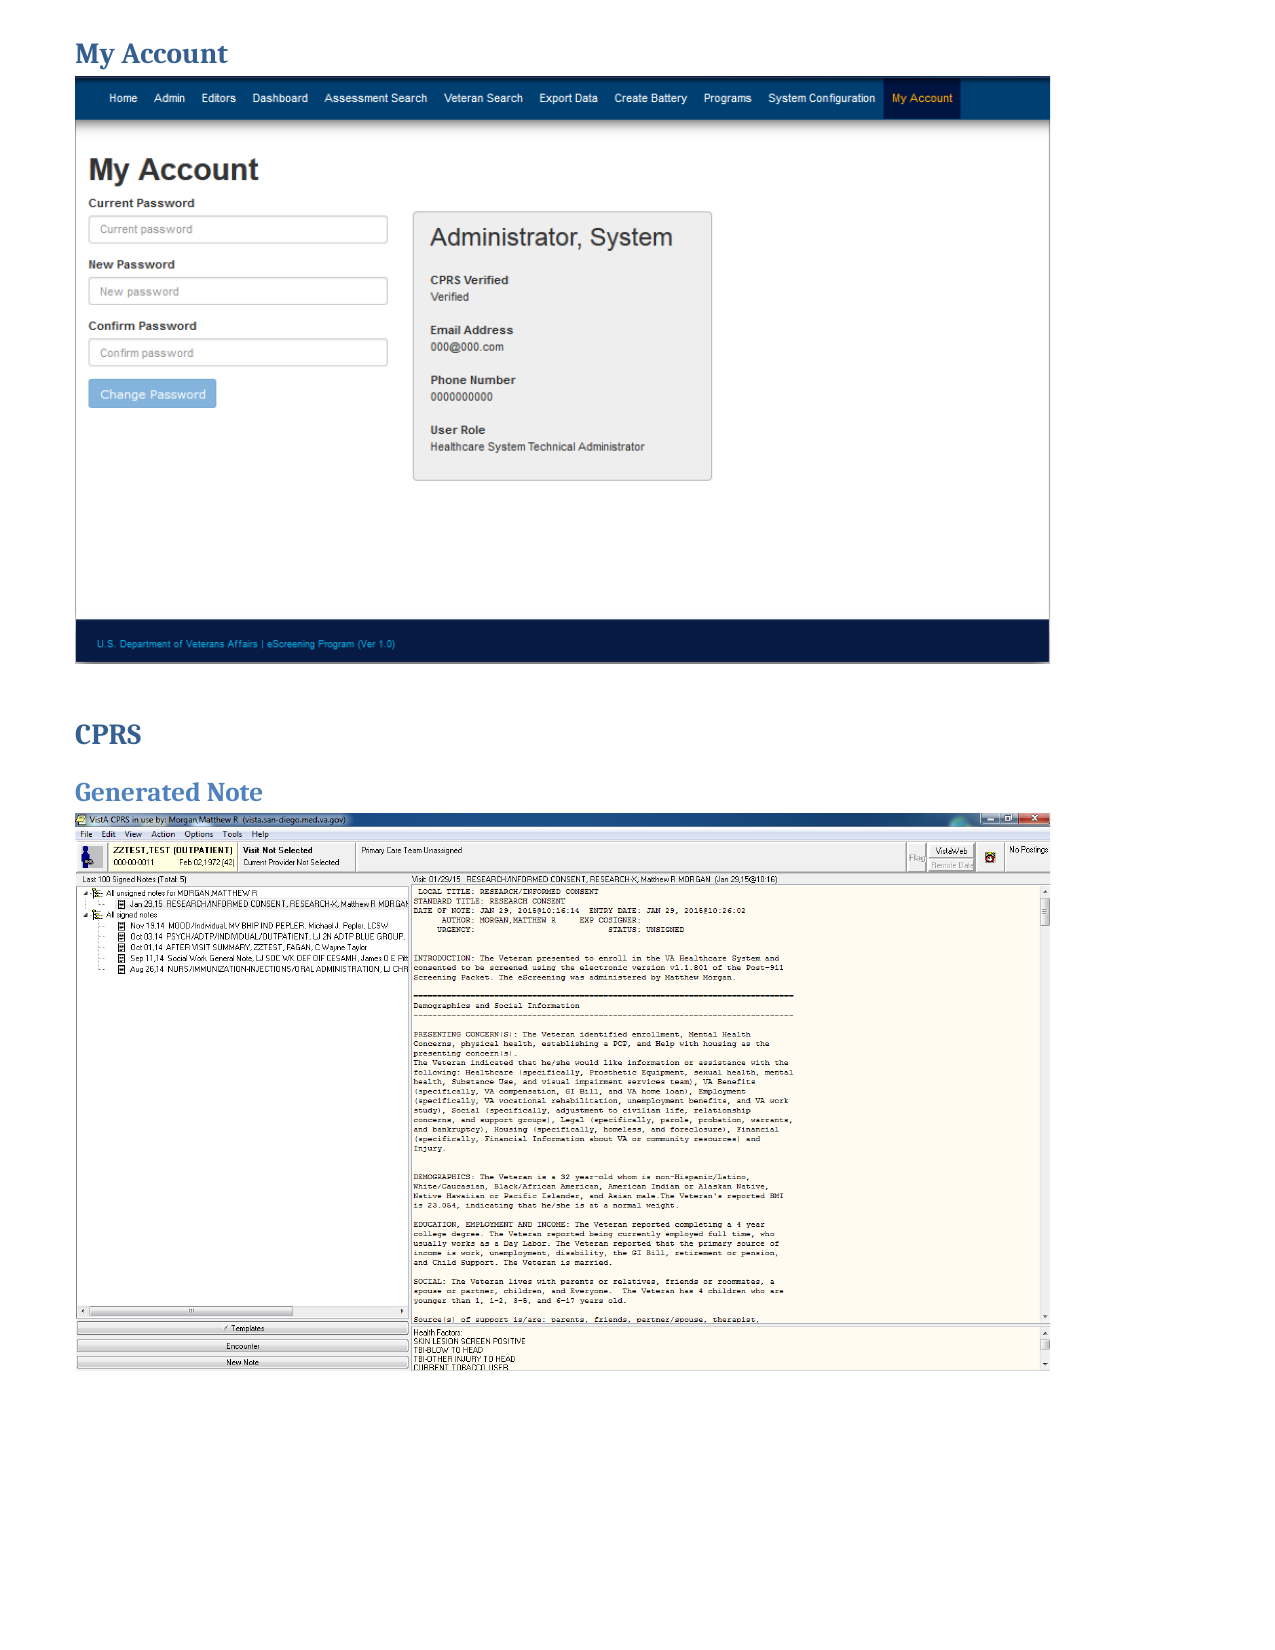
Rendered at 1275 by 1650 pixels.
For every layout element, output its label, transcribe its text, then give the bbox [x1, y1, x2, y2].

subtitle CPRS [75, 718, 1200, 751]
picture [75, 76, 1050, 664]
subtitle Generated Note [75, 777, 1200, 808]
subtitle My Account [75, 37, 1200, 71]
picture [75, 813, 1050, 1371]
